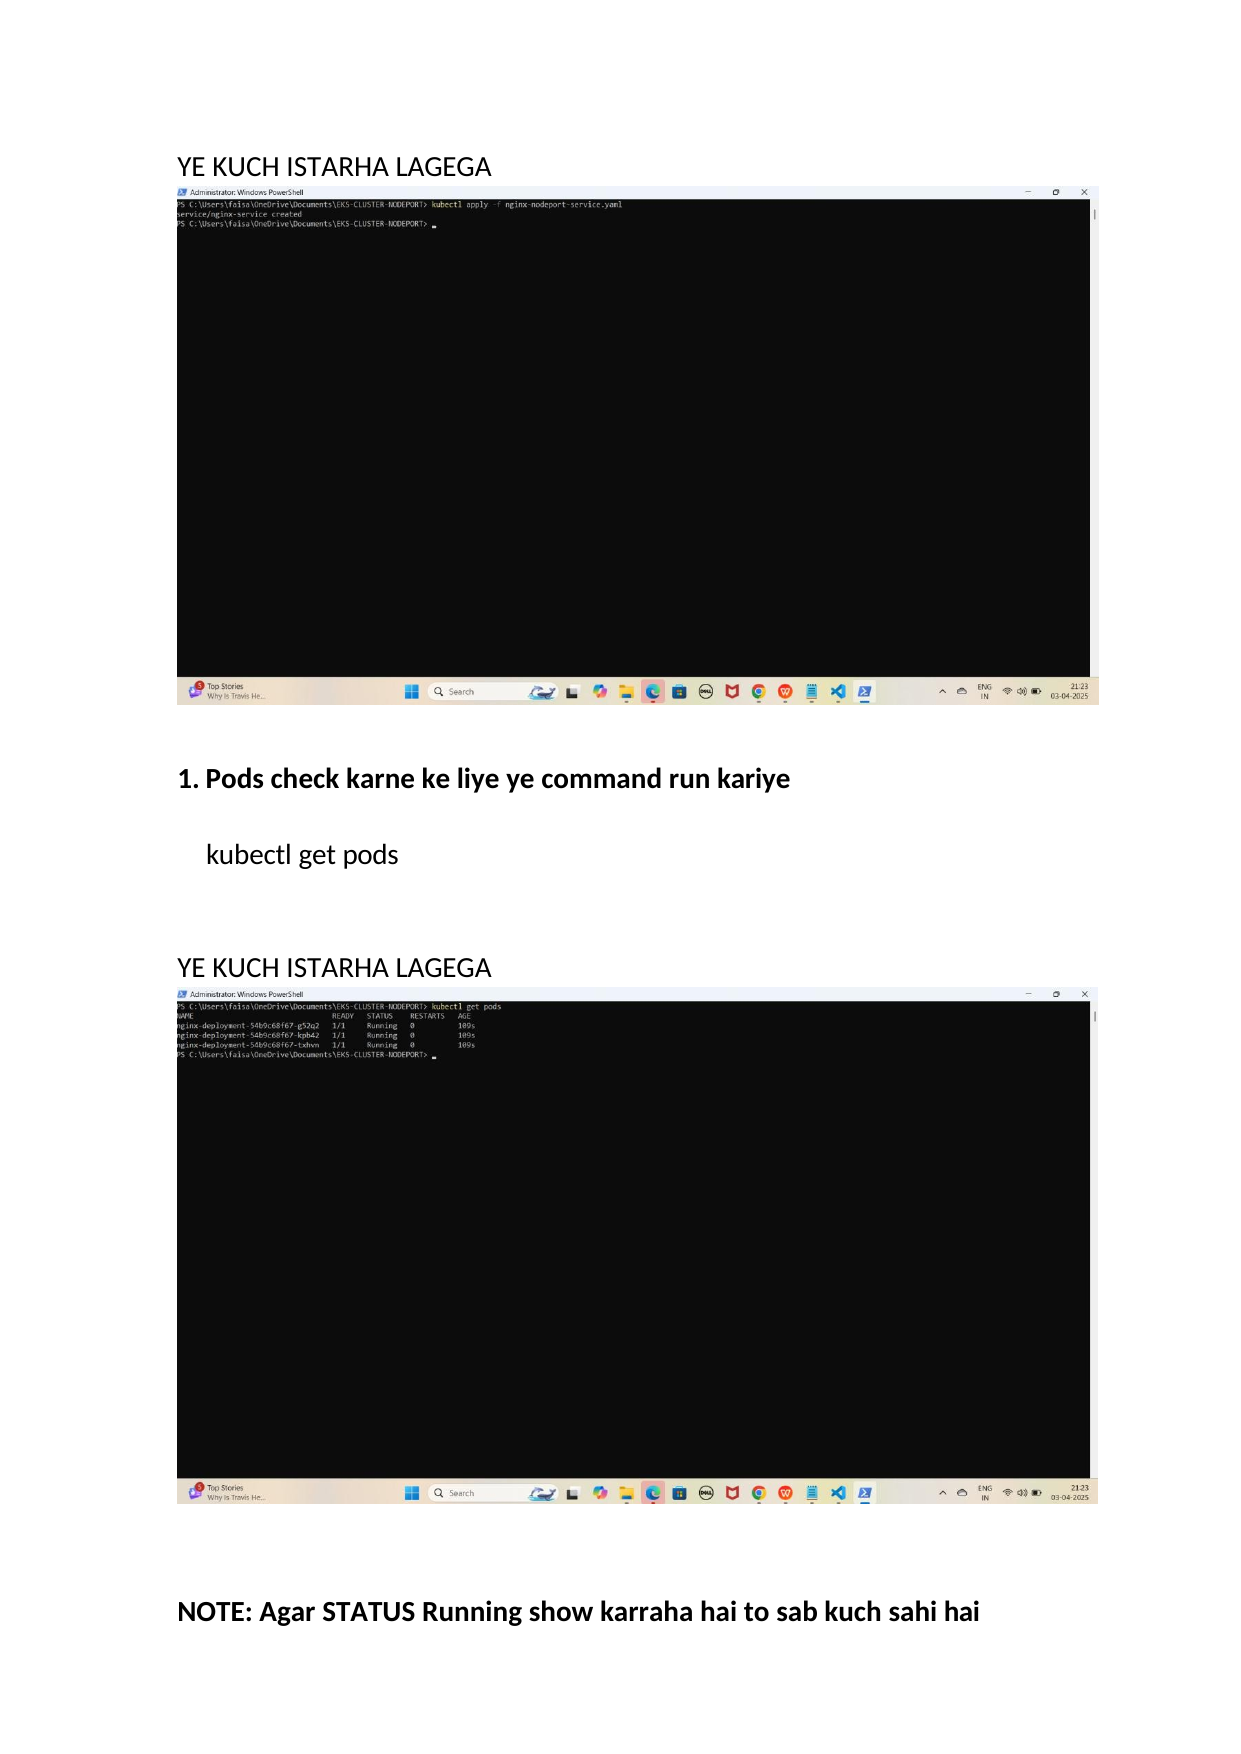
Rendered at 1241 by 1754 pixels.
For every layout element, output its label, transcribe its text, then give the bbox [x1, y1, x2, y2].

text YE KUCH ISTARHA LAGEGA [177, 949, 1107, 985]
picture [177, 987, 1098, 1504]
text kubectl get pods [206, 836, 1107, 872]
picture [177, 186, 1099, 705]
text YE KUCH ISTARHA LAGEGA [177, 148, 1107, 184]
text NOTE: Agar STATUS Running show karraha hai to sab kuch sahi hai [177, 1593, 1107, 1629]
list Pods check karne ke liye ye command run kariye [177, 760, 1107, 796]
